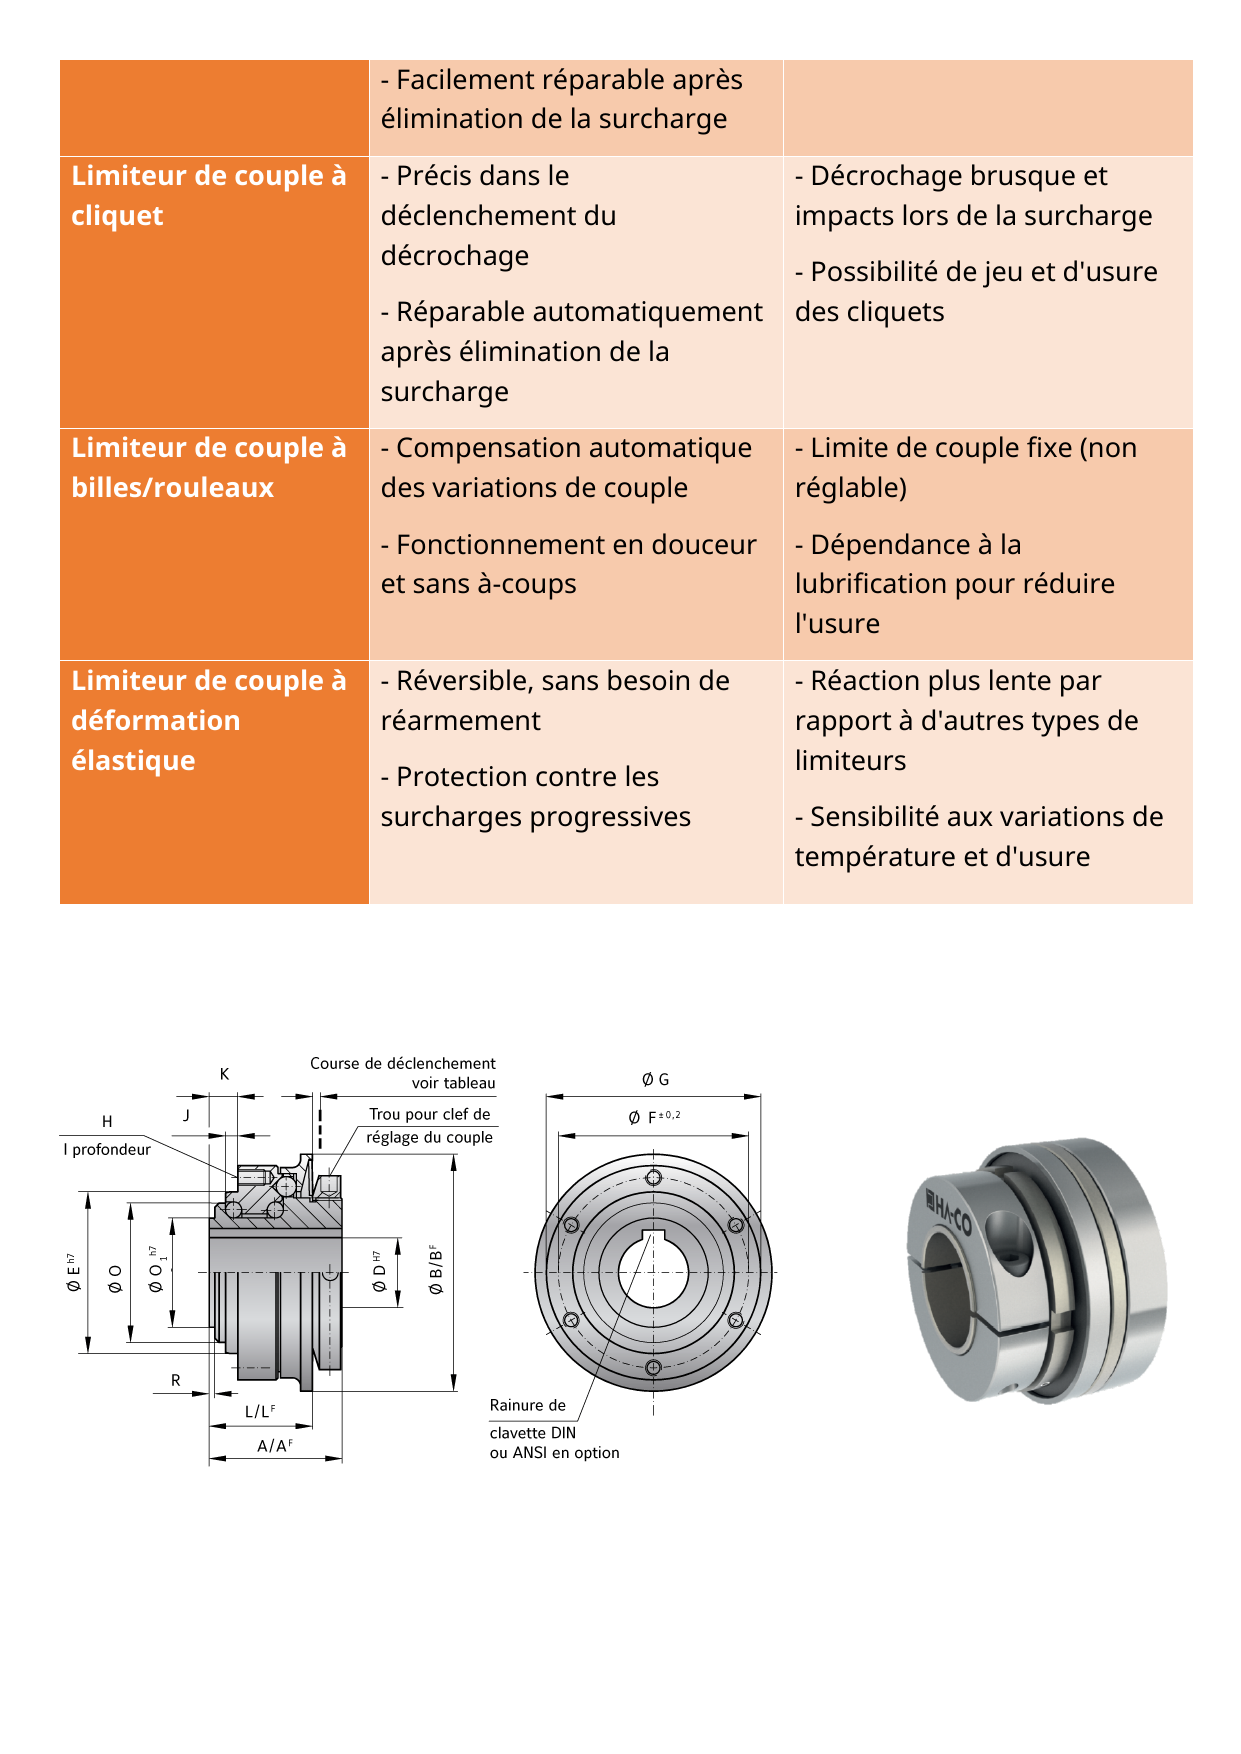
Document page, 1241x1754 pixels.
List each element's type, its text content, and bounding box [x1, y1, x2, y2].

table_cell - Précis dans le déclenchement du décrochage - Réparable automatiquement après élimination de la surcharge [370, 157, 783, 428]
table_cell - Réaction plus lente par rapport à d'autres types de limiteurs - Sensibilité aux variations de température et d'usure [784, 661, 1193, 904]
table_cell - Décrochage brusque et impacts lors de la surcharge - Possibilité de jeu et d'usure des cliquets [784, 157, 1193, 428]
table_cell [60, 60, 369, 156]
table_cell Limiteur de couple à billes/rouleaux [60, 429, 369, 660]
table_cell Limiteur de couple à déformation élastique [60, 661, 369, 904]
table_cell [784, 60, 1193, 156]
table_cell - Réversible, sans besoin de réarmement - Protection contre les surcharges progressives [370, 661, 783, 904]
table_cell - Limite de couple fixe (non réglable) - Dépendance à la lubrification pour réduire l'usure [784, 429, 1193, 660]
table_cell Limiteur de couple à cliquet [60, 157, 369, 428]
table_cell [370, 60, 783, 156]
picture [59, 1055, 778, 1467]
table_cell - Compensation automatique des variations de couple - Fonctionnement en douceur et sans à-coups [370, 429, 783, 660]
picture [876, 1105, 1215, 1444]
